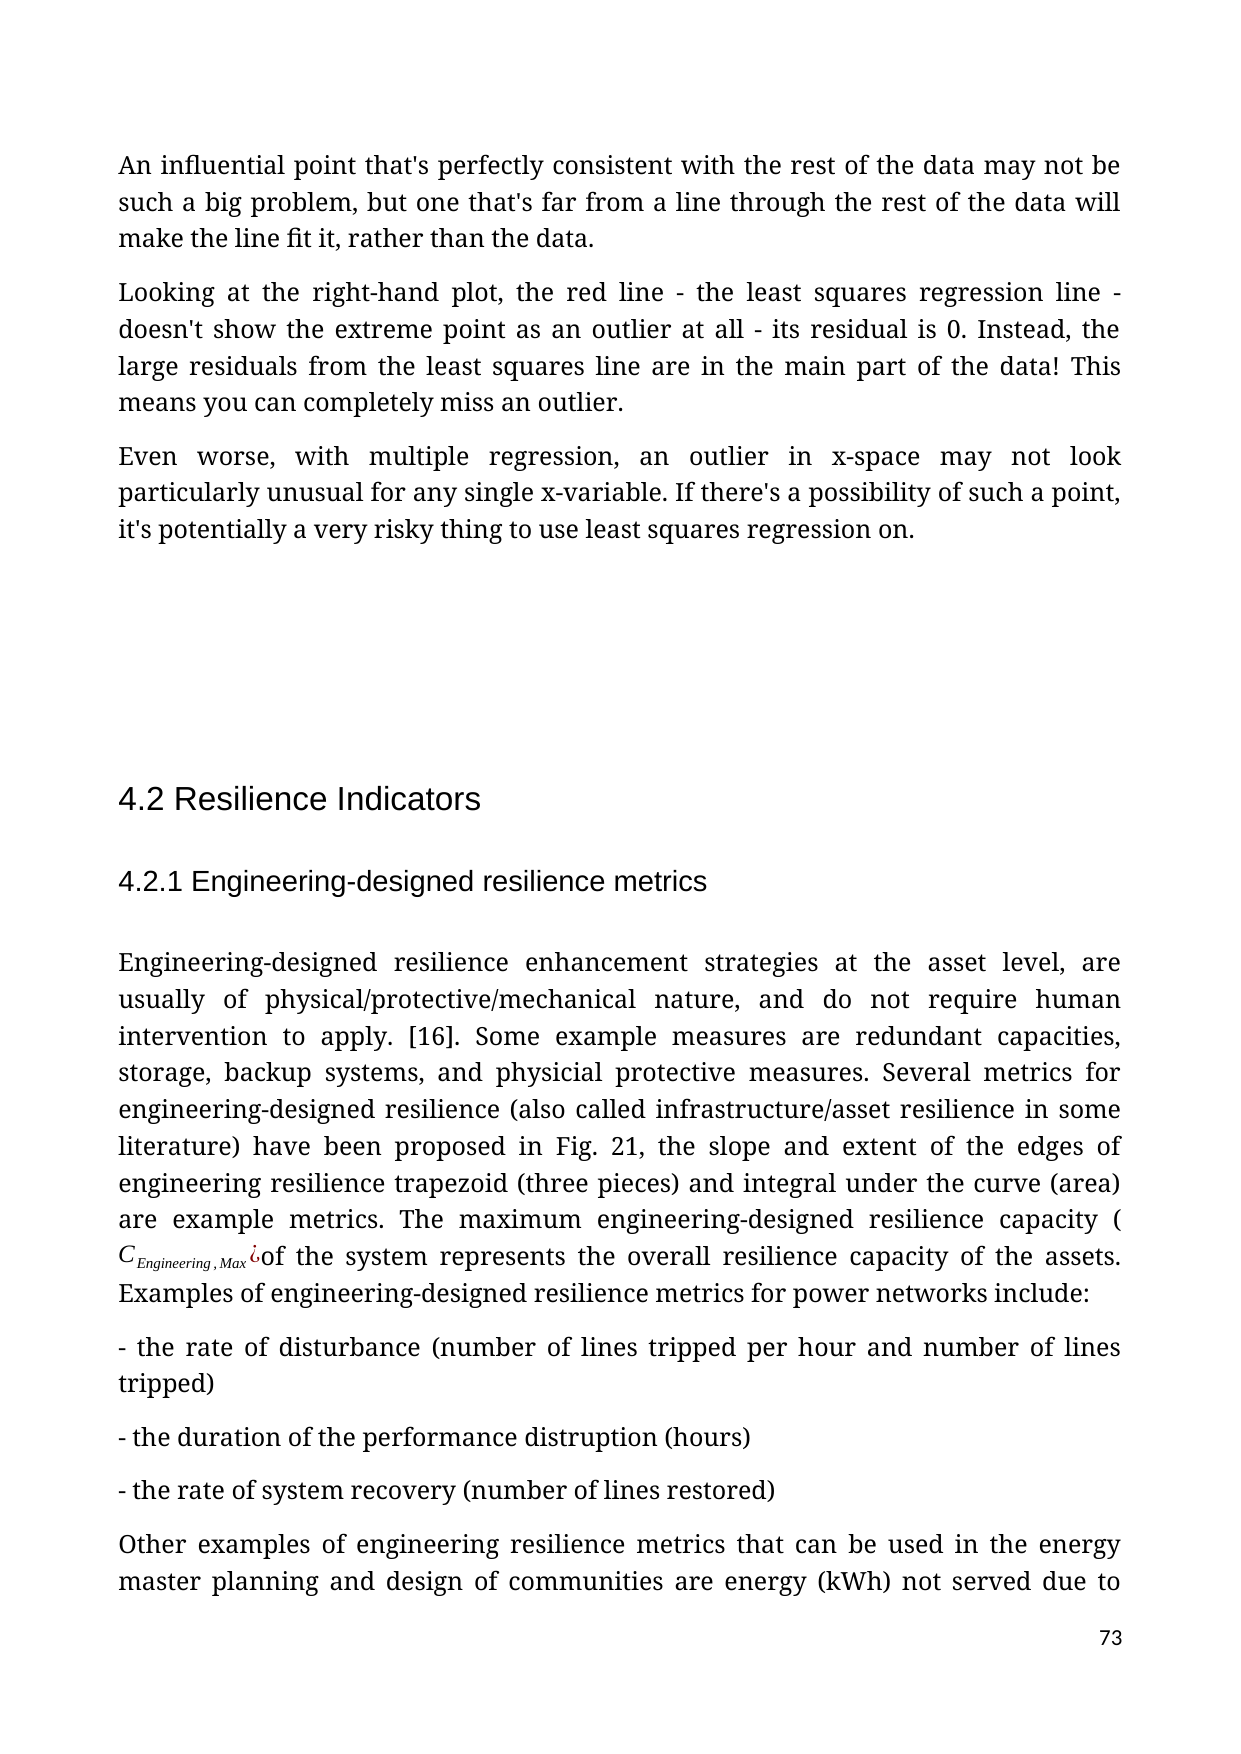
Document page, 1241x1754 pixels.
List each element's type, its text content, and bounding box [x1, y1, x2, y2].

text - the duration of the performance distruption (hours) [118, 1419, 1122, 1453]
text An influential point that's perfectly consistent with the rest of the data may not be such a big problem, but one that's far from a line through the rest of the data will make the line fit it, rather than the data. [118, 148, 1122, 255]
text - the rate of disturbance (number of lines tripped per hour and number of lines tripped) [118, 1329, 1122, 1400]
text Engineering-designed resilience enhancement strategies at the asset level, are usually of physical/protective/mechanical nature, and do not require human intervention to apply. [16]. Some example measures are redundant capacities, storage, backup systems, and physicial protective measures. Several metrics for engineering-designed resilience (also called infrastructure/asset resilience in some literature) have been proposed in Fig. 21, the slope and extent of the edges of engineering resilience trapezoid (three pieces) and integral under the curve (area) are example metrics. The maximum engineering-designed resilience capacity (of the system represents the overall resilience capacity of the assets. Examples of engineering-designed resilience metrics for power networks include: [118, 945, 1122, 1310]
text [118, 1526, 1122, 1597]
subtitle 4.2 Resilience Indicators [118, 779, 1122, 817]
text Even worse, with multiple regression, an outlier in x-space may not look particularly unusual for any single x-variable. If there's a possibility of such a point, it's potentially a very risky thing to use least squares regression on. [118, 438, 1122, 546]
text - the rate of system recovery (number of lines restored) [118, 1473, 1122, 1507]
subtitle 4.2.1 Engineering-designed resilience metrics [118, 864, 1122, 898]
text Looking at the right-hand plot, the red line - the least squares regression line - doesn't show the extreme point as an outlier at all - its residual is 0. Instead, the large residuals from the least squares line are in the main part of the data! This means you can completely miss an outlier. [118, 274, 1122, 419]
